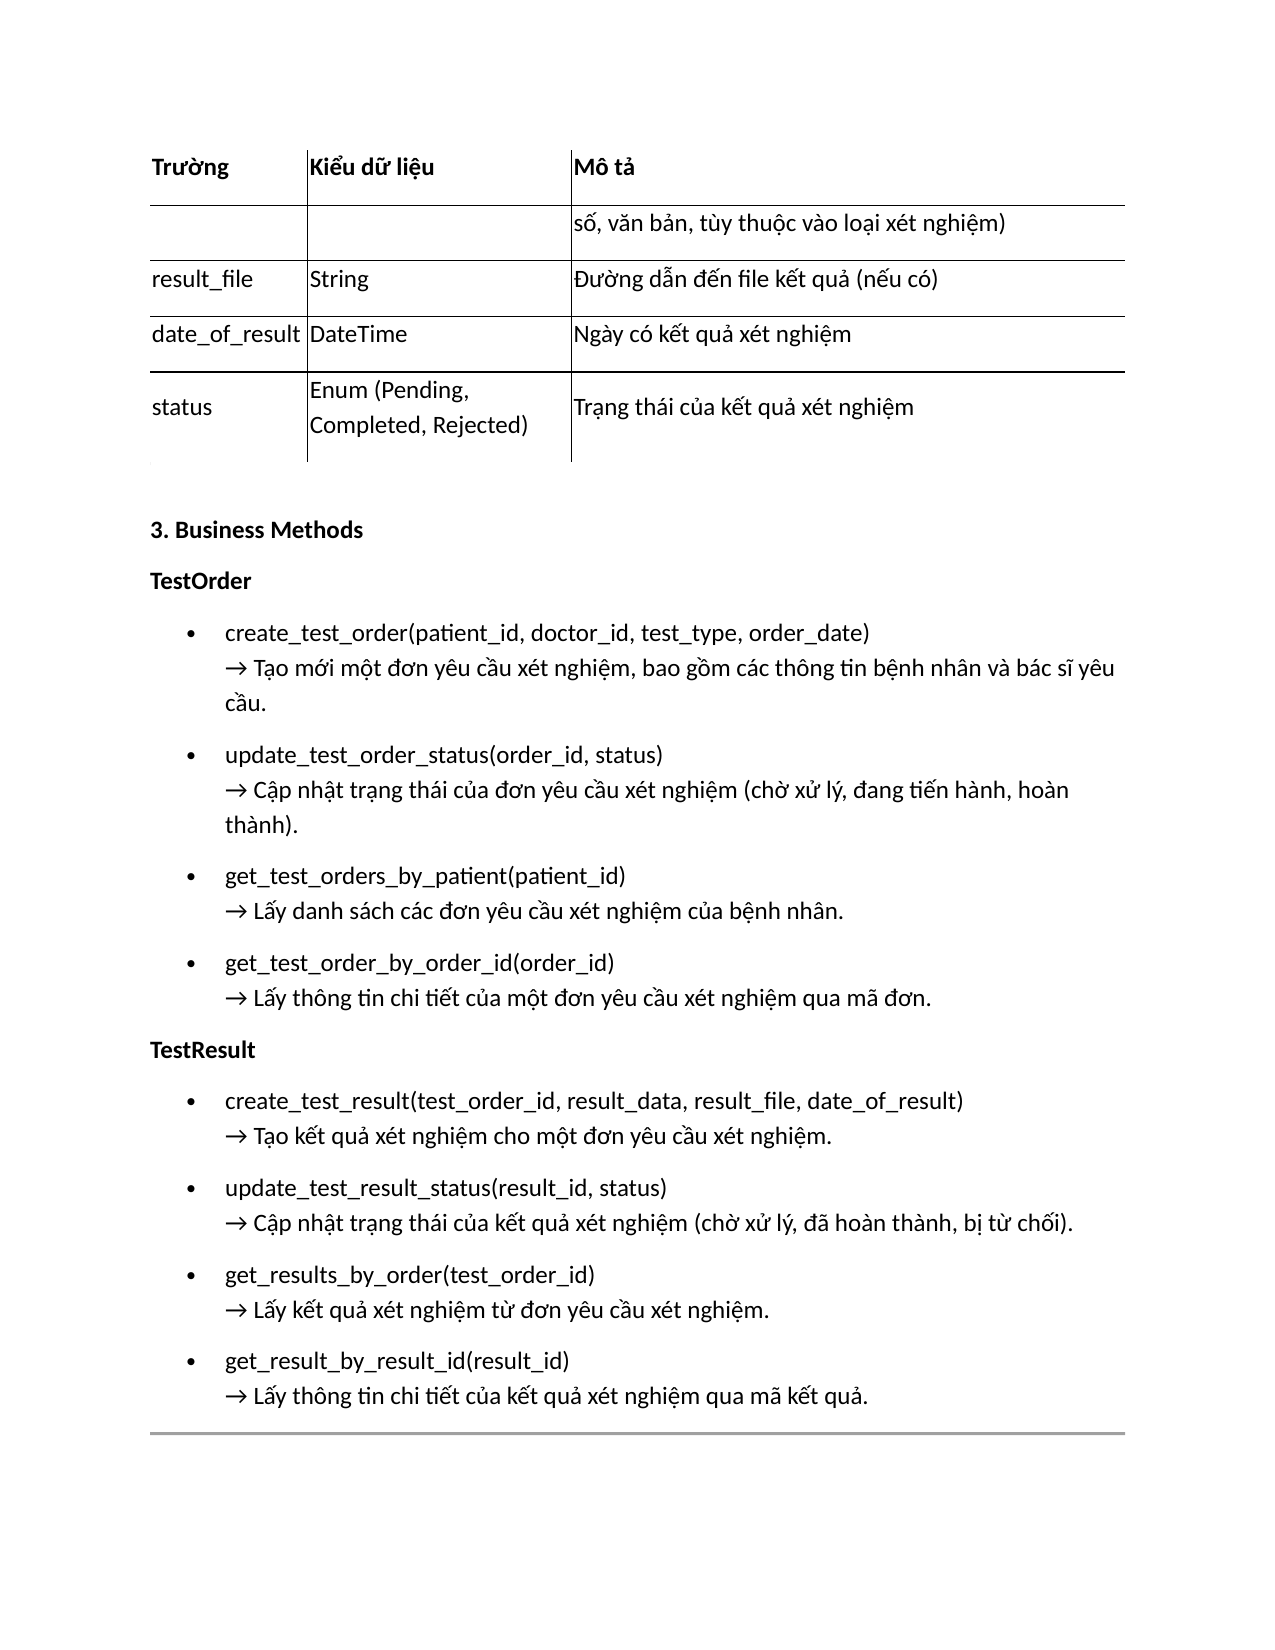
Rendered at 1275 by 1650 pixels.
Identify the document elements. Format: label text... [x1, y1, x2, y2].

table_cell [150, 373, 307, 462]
text TestOrder [150, 565, 1125, 596]
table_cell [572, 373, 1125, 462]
text 3. Business Methods [150, 514, 1125, 544]
list create_test_result(test_order_id, result_data, result_file, date_of_result) → Tạo kết quả xét nghiệm cho một đơn yêu cầu xét nghiệm. [187, 1085, 1125, 1151]
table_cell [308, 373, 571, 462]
list update_test_order_status(order_id, status) → Cập nhật trạng thái của đơn yêu cầu xét nghiệm (chờ xử lý, đang tiến hành, hoàn thành). [187, 739, 1125, 839]
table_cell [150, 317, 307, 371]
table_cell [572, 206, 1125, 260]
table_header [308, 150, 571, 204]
list get_result_by_result_id(result_id) → Lấy thông tin chi tiết của kết quả xét nghiệm qua mã kết quả. [187, 1345, 1125, 1411]
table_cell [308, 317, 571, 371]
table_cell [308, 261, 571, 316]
list update_test_result_status(result_id, status) → Cập nhật trạng thái của kết quả xét nghiệm (chờ xử lý, đã hoàn thành, bị từ chối). [187, 1172, 1125, 1238]
list create_test_order(patient_id, doctor_id, test_type, order_date) → Tạo mới một đơn yêu cầu xét nghiệm, bao gồm các thông tin bệnh nhân và bác sĩ yêu cầu. [187, 617, 1125, 718]
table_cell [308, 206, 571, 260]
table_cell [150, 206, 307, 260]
list get_results_by_order(test_order_id) → Lấy kết quả xét nghiệm từ đơn yêu cầu xét nghiệm. [187, 1259, 1125, 1324]
list get_test_order_by_order_id(order_id) → Lấy thông tin chi tiết của một đơn yêu cầu xét nghiệm qua mã đơn. [187, 947, 1125, 1013]
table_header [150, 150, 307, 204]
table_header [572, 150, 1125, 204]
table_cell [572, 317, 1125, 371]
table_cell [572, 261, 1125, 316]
list get_test_orders_by_patient(patient_id) → Lấy danh sách các đơn yêu cầu xét nghiệm của bệnh nhân. [187, 860, 1125, 926]
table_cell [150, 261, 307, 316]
text TestResult [150, 1034, 1125, 1064]
